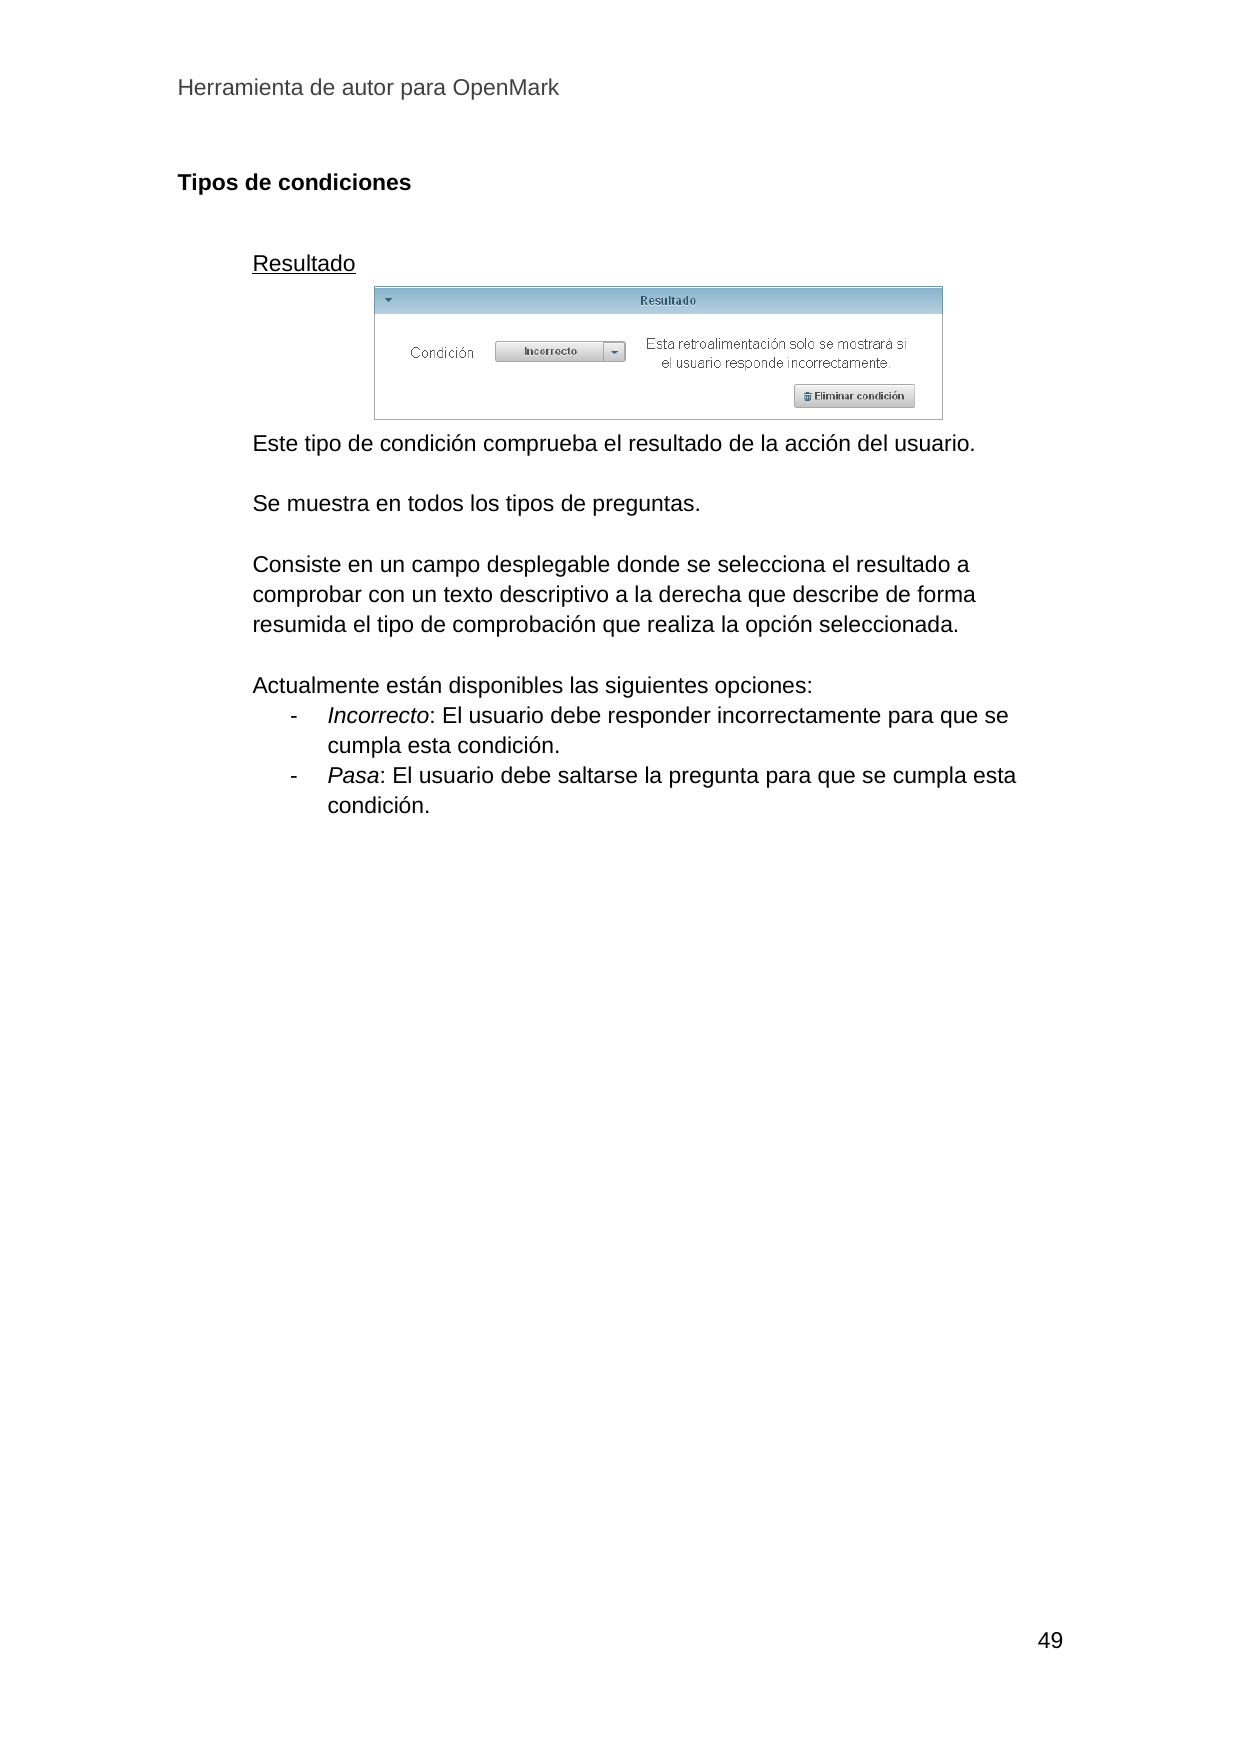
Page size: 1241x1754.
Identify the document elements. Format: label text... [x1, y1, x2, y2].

subtitle Tipos de condiciones [177, 168, 1063, 195]
list Pasa: El usuario debe saltarse la pregunta para que se cumpla esta condición. [290, 762, 1063, 819]
list Este tipo de condición comprueba el resultado de la acción del usuario. [252, 430, 1063, 456]
subtitle Resultado [252, 250, 1063, 276]
list Actualmente están disponibles las siguientes opciones: [252, 672, 1063, 698]
list Se muestra en todos los tipos de preguntas. [252, 490, 1063, 517]
picture [367, 280, 948, 427]
list Incorrecto: El usuario debe responder incorrectamente para que se cumpla esta condición. [290, 702, 1063, 758]
list Consiste en un campo desplegable donde se selecciona el resultado a comprobar con un texto descriptivo a la derecha que describe de forma resumida el tipo de comprobación que realiza la opción seleccionada. [252, 551, 1063, 638]
